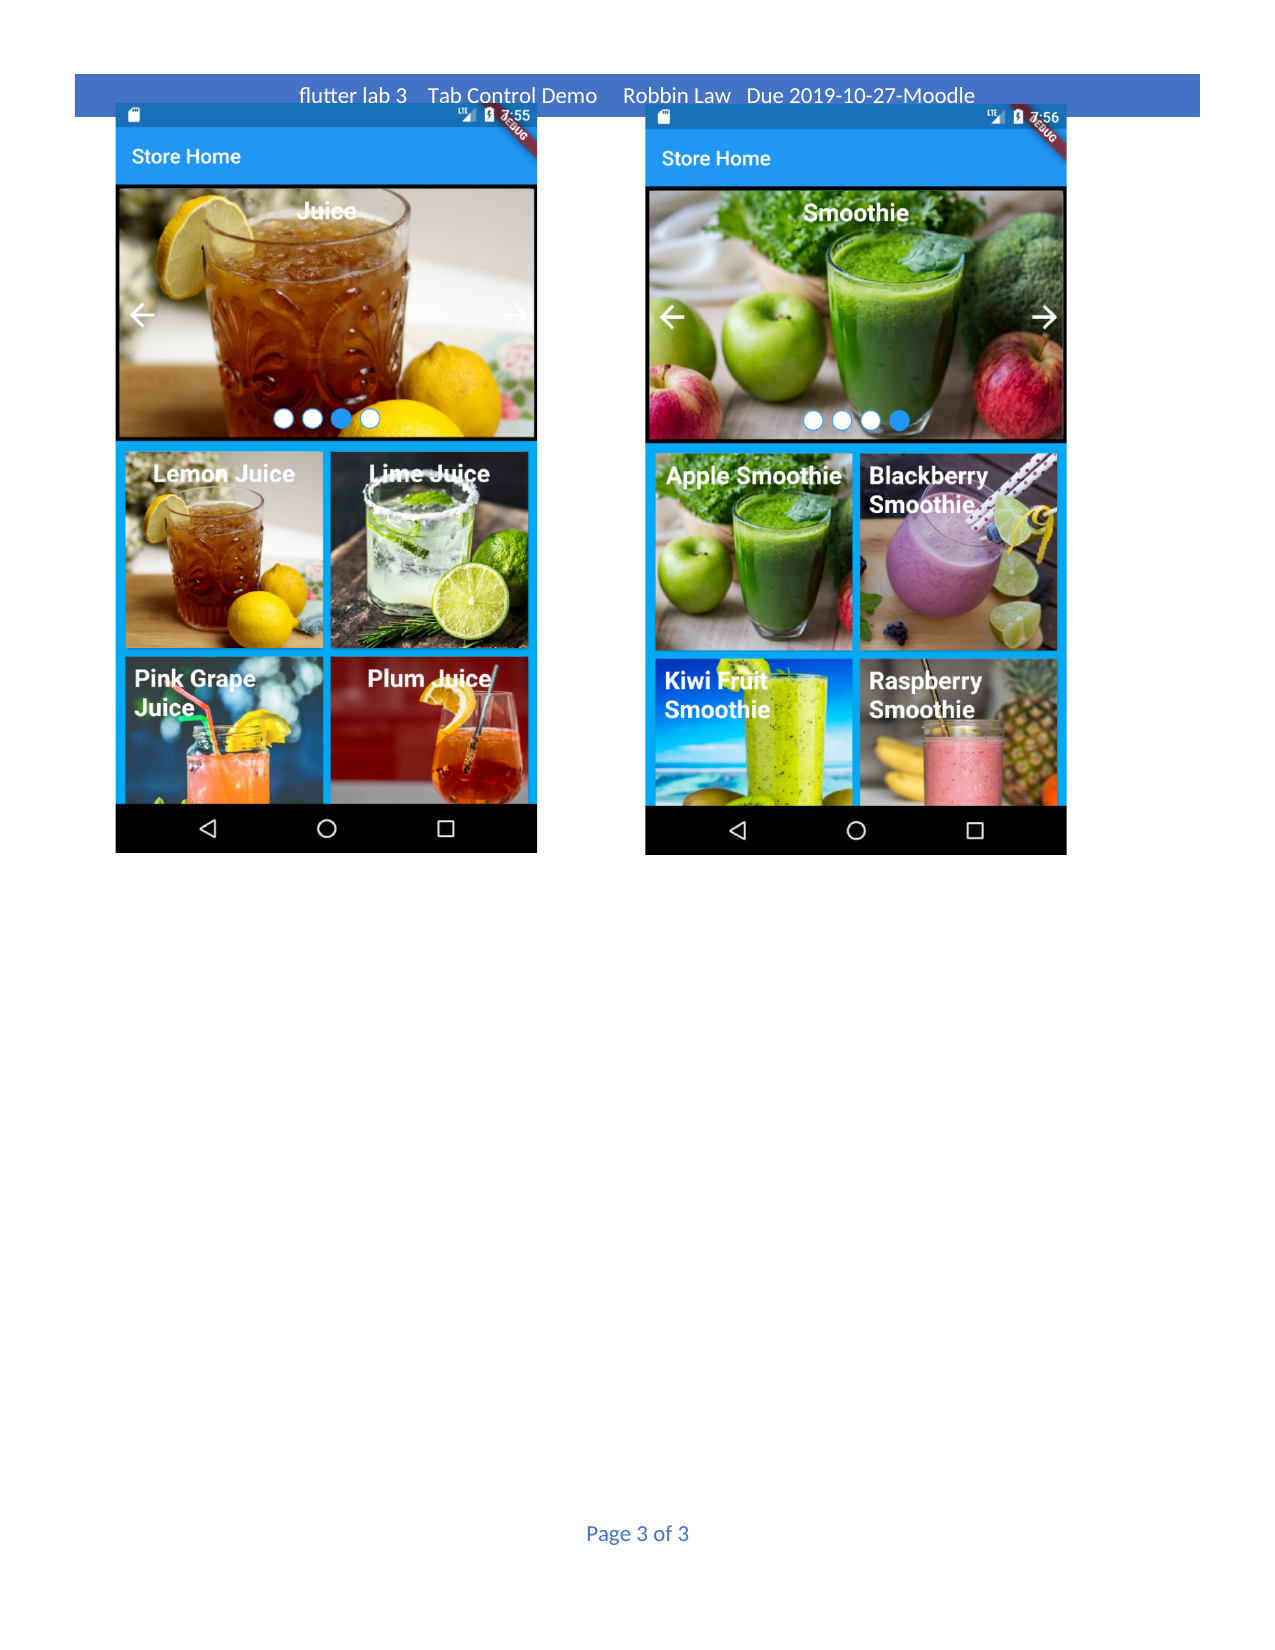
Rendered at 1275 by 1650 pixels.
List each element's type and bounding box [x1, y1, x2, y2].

picture [115, 103, 538, 440]
picture [645, 659, 1067, 855]
picture [115, 657, 538, 853]
picture [645, 104, 1067, 442]
picture [126, 452, 323, 647]
picture [656, 454, 852, 650]
picture [331, 452, 528, 647]
picture [861, 454, 1056, 650]
